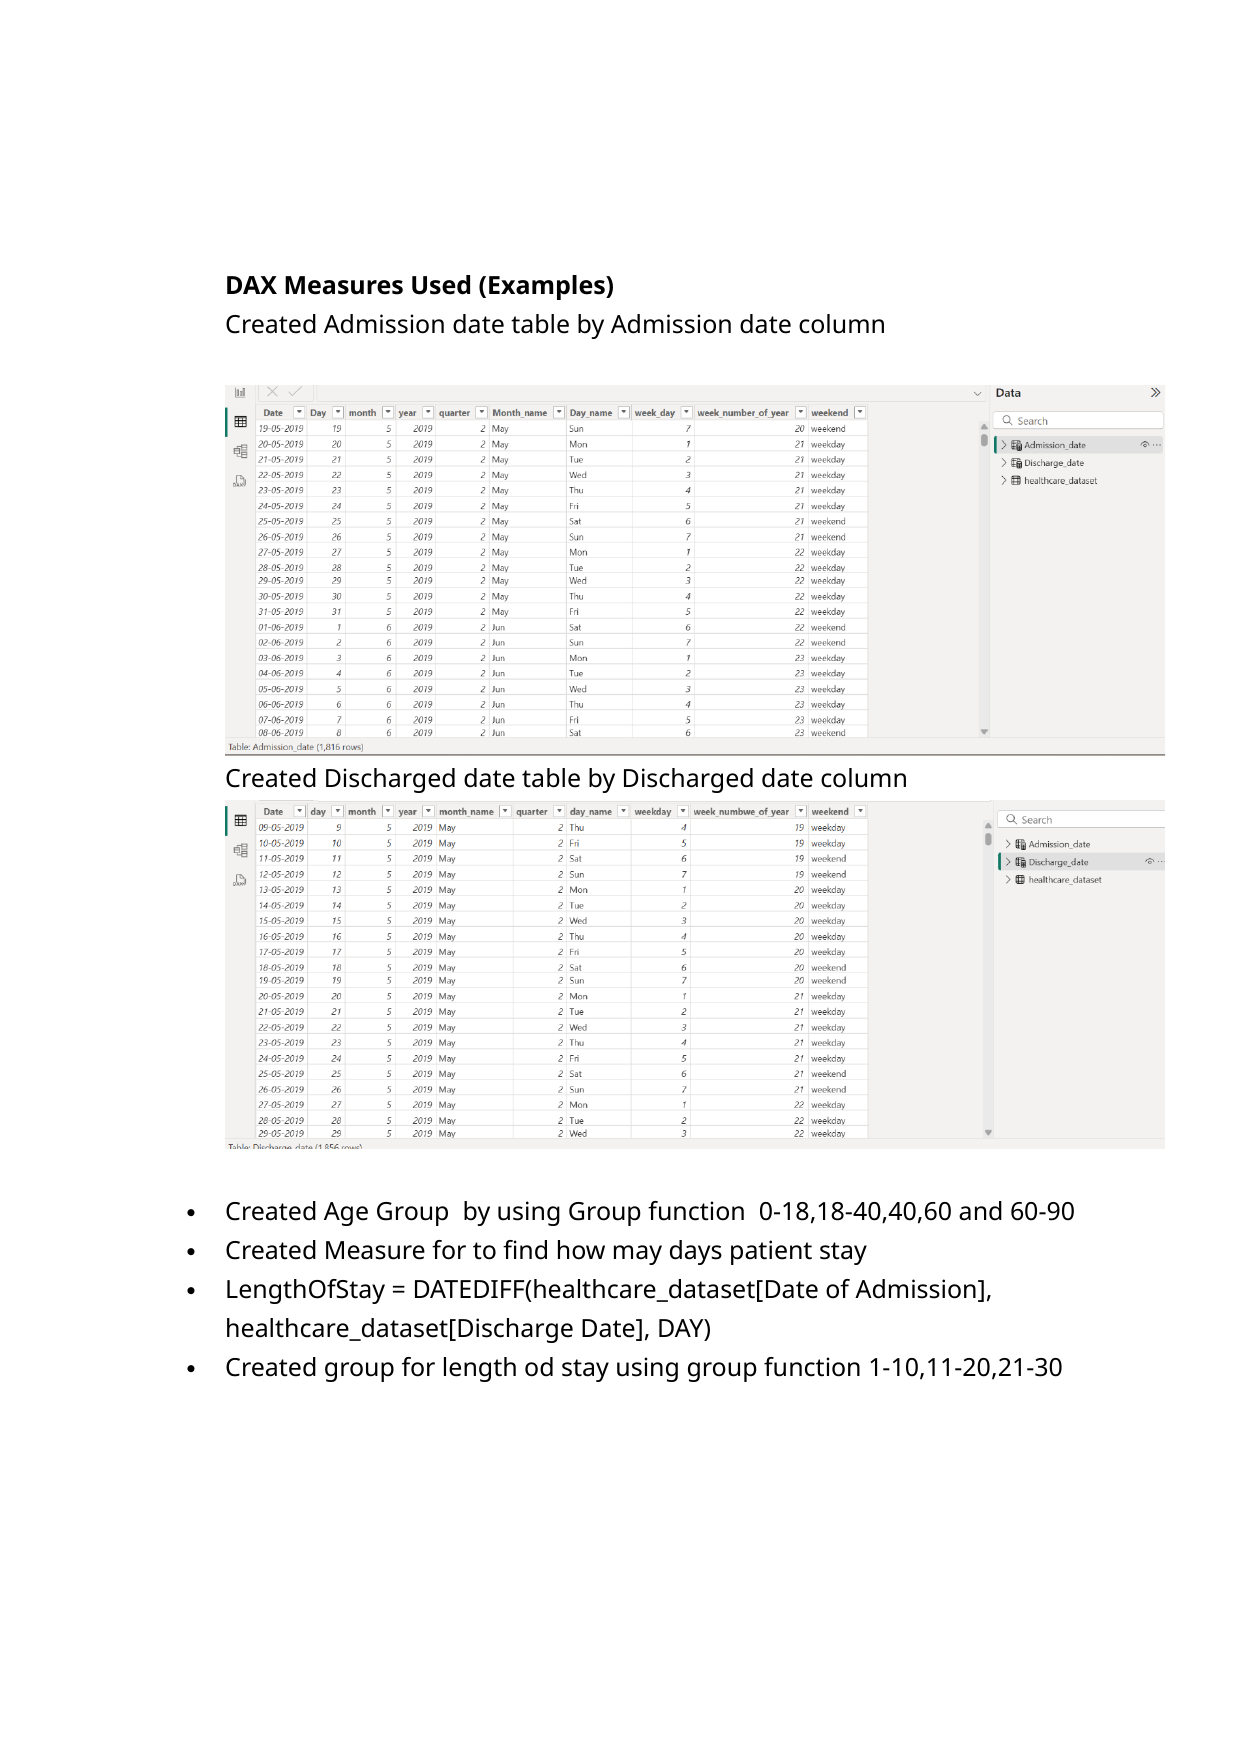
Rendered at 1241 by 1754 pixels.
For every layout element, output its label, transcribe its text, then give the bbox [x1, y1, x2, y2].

list Created Discharged date table by Discharged date column [225, 761, 1090, 795]
list Created Age Group by using Group function 0-18,18-40,40,60 and 60-90 [187, 1193, 1090, 1227]
list LengthOfStay = DATEDIFF(healthcare_dataset[Date of Admission], healthcare_dataset[Discharge Date], DAY) [187, 1272, 1090, 1345]
list Created Measure for to find how may days patient stay [187, 1232, 1090, 1267]
list Created Admission date table by Admission date column [225, 307, 1090, 341]
picture [225, 385, 1166, 756]
list Created group for length od stay using group function 1-10,11-20,21-30 [187, 1350, 1090, 1384]
list DAX Measures Used (Examples) [225, 267, 1090, 302]
picture [225, 800, 1165, 1149]
